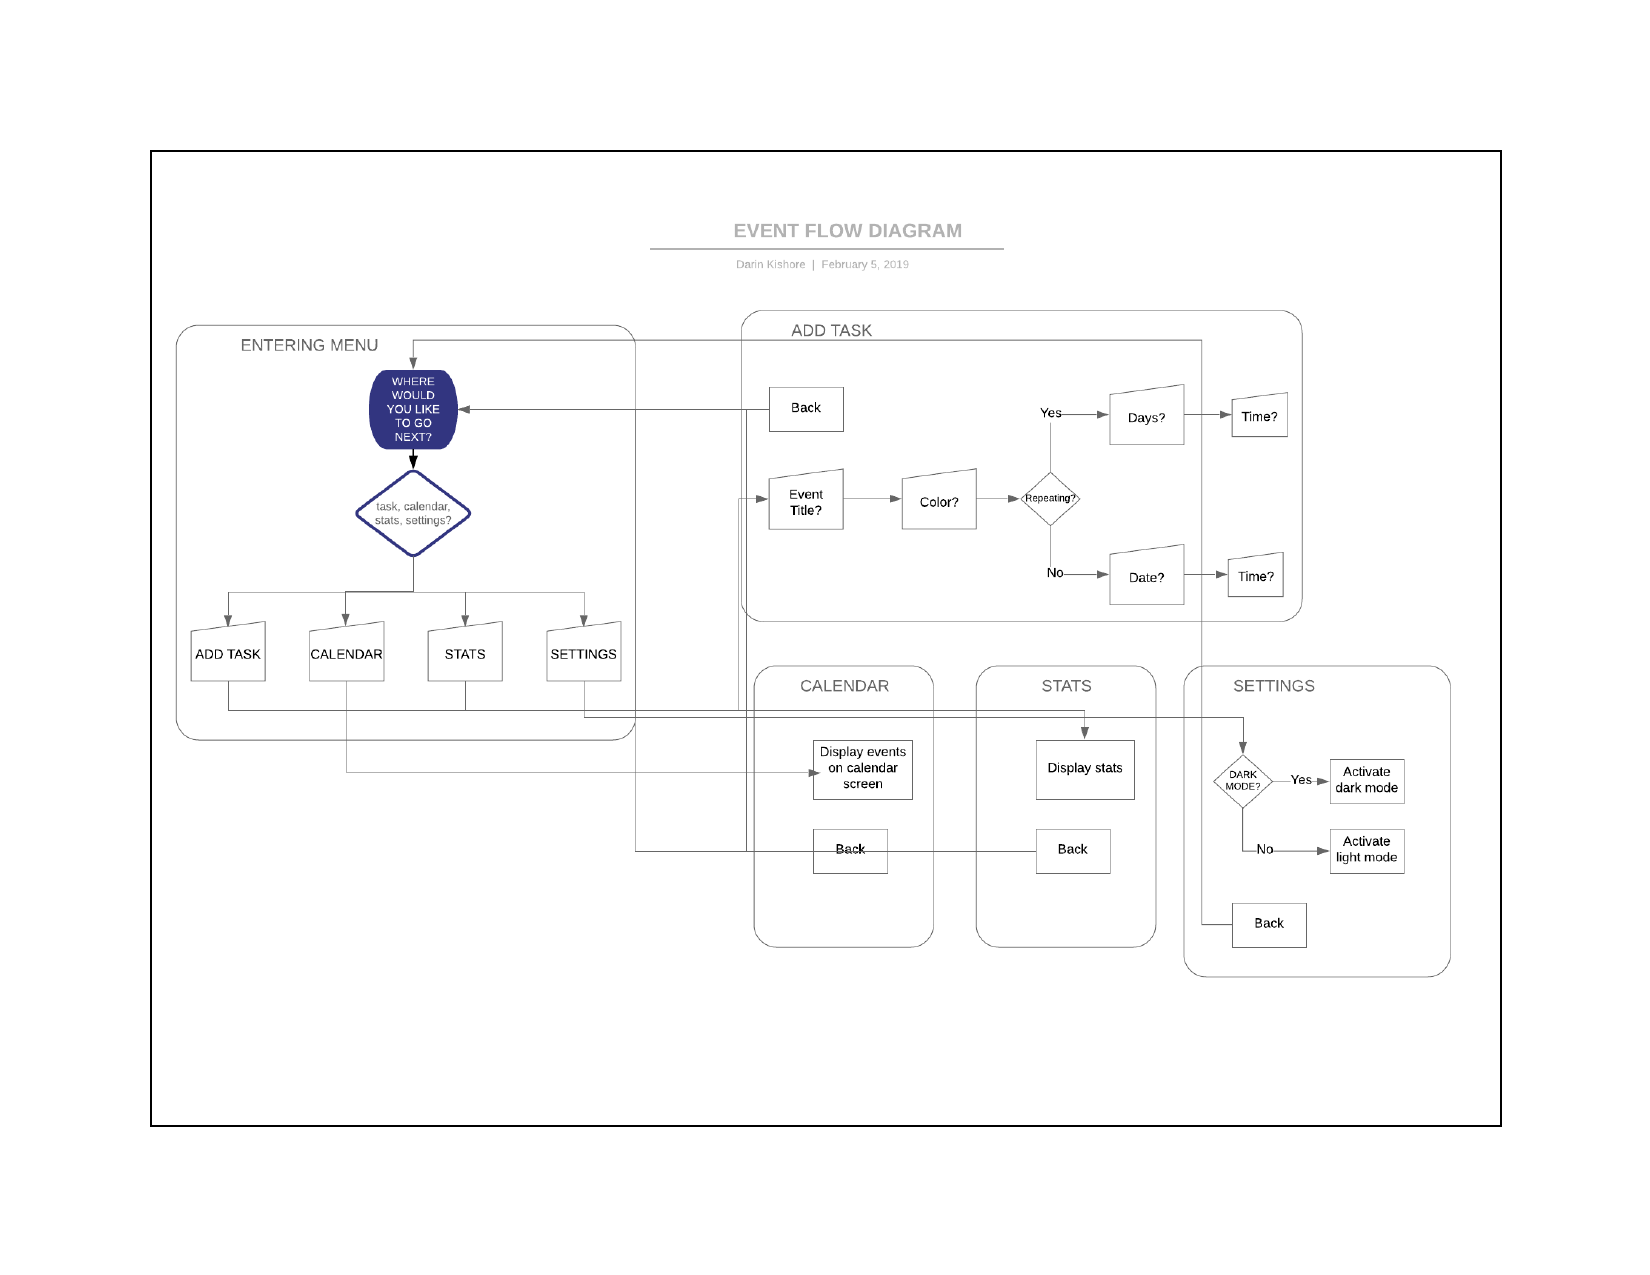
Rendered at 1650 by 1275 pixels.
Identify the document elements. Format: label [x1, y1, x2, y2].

picture [161, 162, 1465, 1125]
table_header [152, 152, 1500, 1125]
